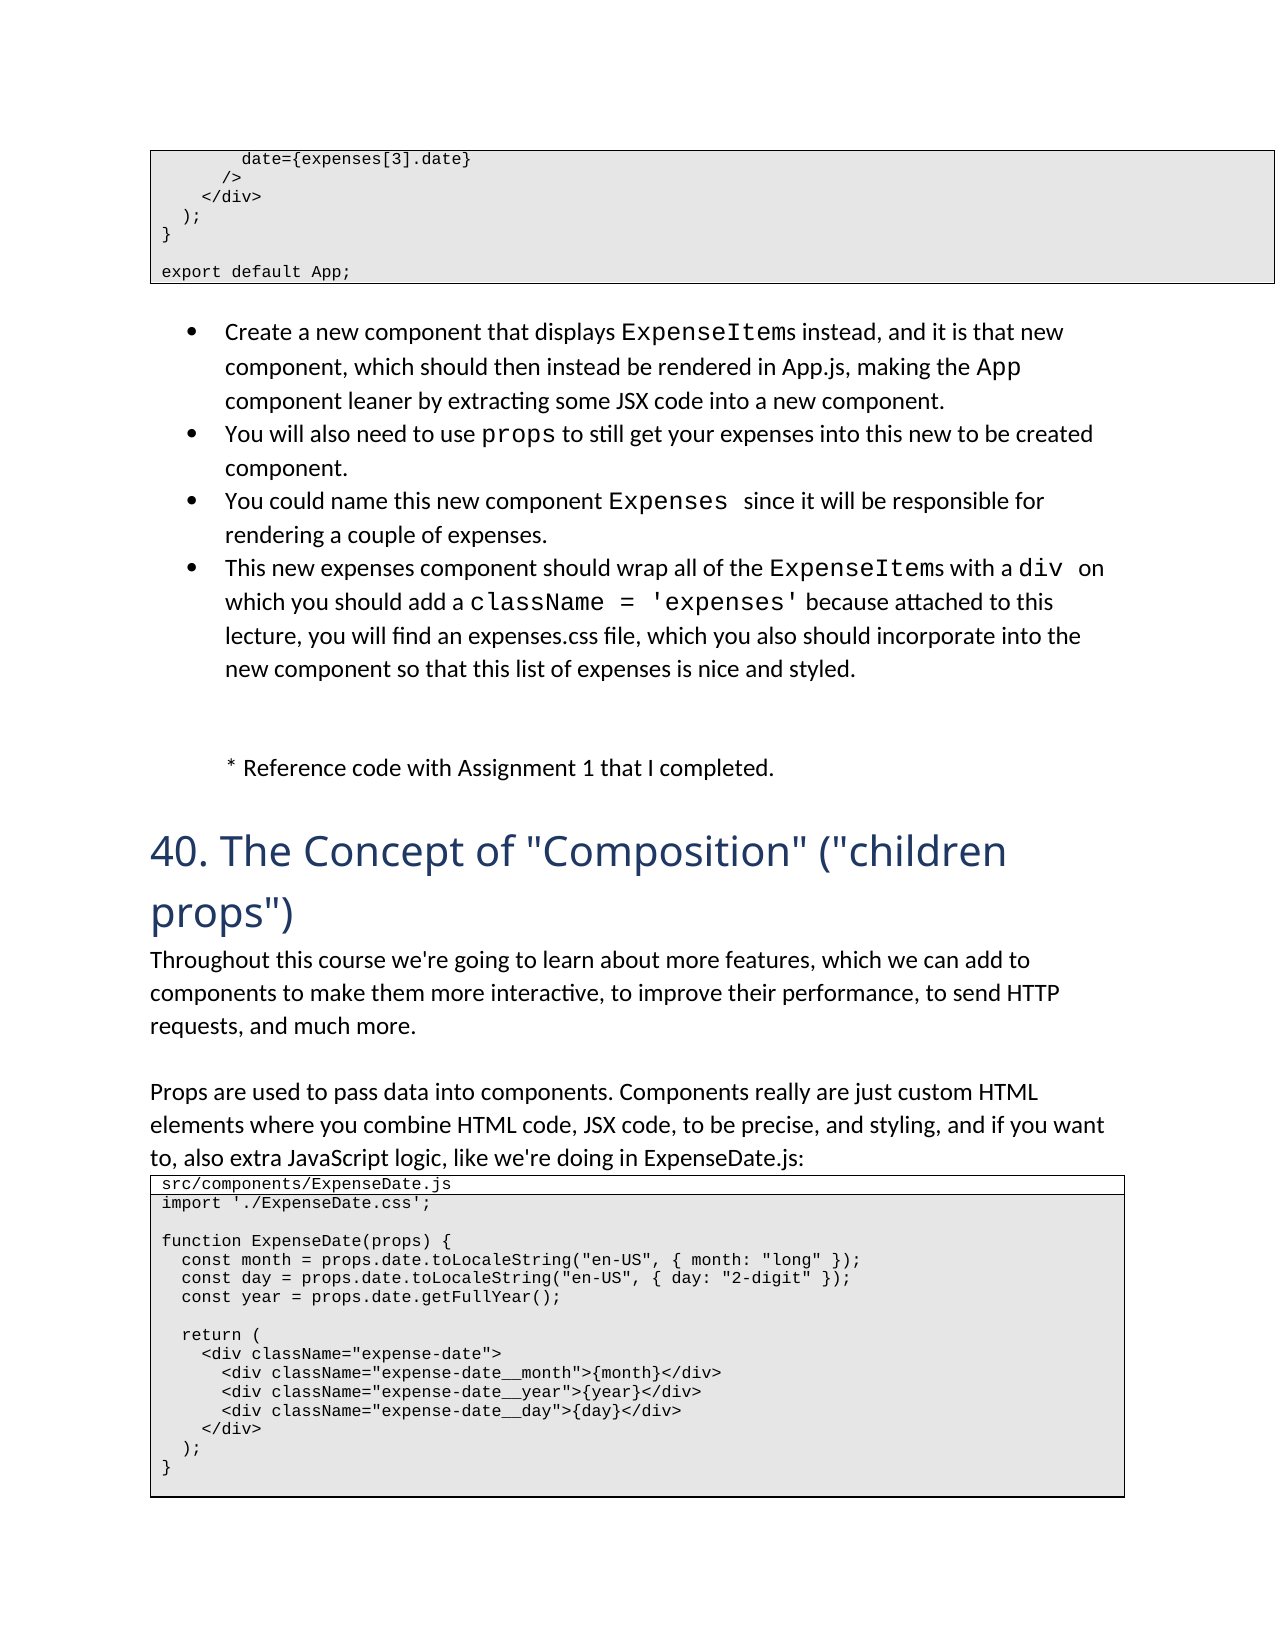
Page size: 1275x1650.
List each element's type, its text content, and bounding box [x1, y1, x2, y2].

subtitle 40. The Concept of "Composition" ("children props") [150, 822, 1125, 940]
table_header src/components/ExpenseDate.js [151, 1176, 1124, 1194]
list * Reference code with Assignment 1 that I completed. [225, 752, 1125, 782]
text Props are used to pass data into components. Components really are just custom HTML elements where you combine HTML code, JSX code, to be precise, and styling, and if you want to, also extra JavaScript logic, like we're doing in ExpenseDate.js: [150, 1076, 1125, 1172]
list This new expenses component should wrap all of the ExpenseItems with a div on which you should add a className = 'expenses' because attached to this lecture, you will find an expenses.css file, which you also should incorporate into the new component so that this list of expenses is nice and styled. [187, 552, 1125, 684]
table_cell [151, 151, 1274, 282]
list Create a new component that displays ExpenseItems instead, and it is that new component, which should then instead be rendered in App.js, making the App component leaner by extracting some JSX code into a new component. [187, 316, 1125, 415]
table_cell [151, 1195, 1124, 1496]
list You could name this new component Expenses since it will be responsible for rendering a couple of expenses. [187, 485, 1125, 549]
text Throughout this course we're going to learn about more features, which we can add to components to make them more interactive, to improve their performance, to send HTTP requests, and much more. [150, 944, 1125, 1041]
list You will also need to use props to still get your expenses into this new to be created component. [187, 418, 1125, 482]
